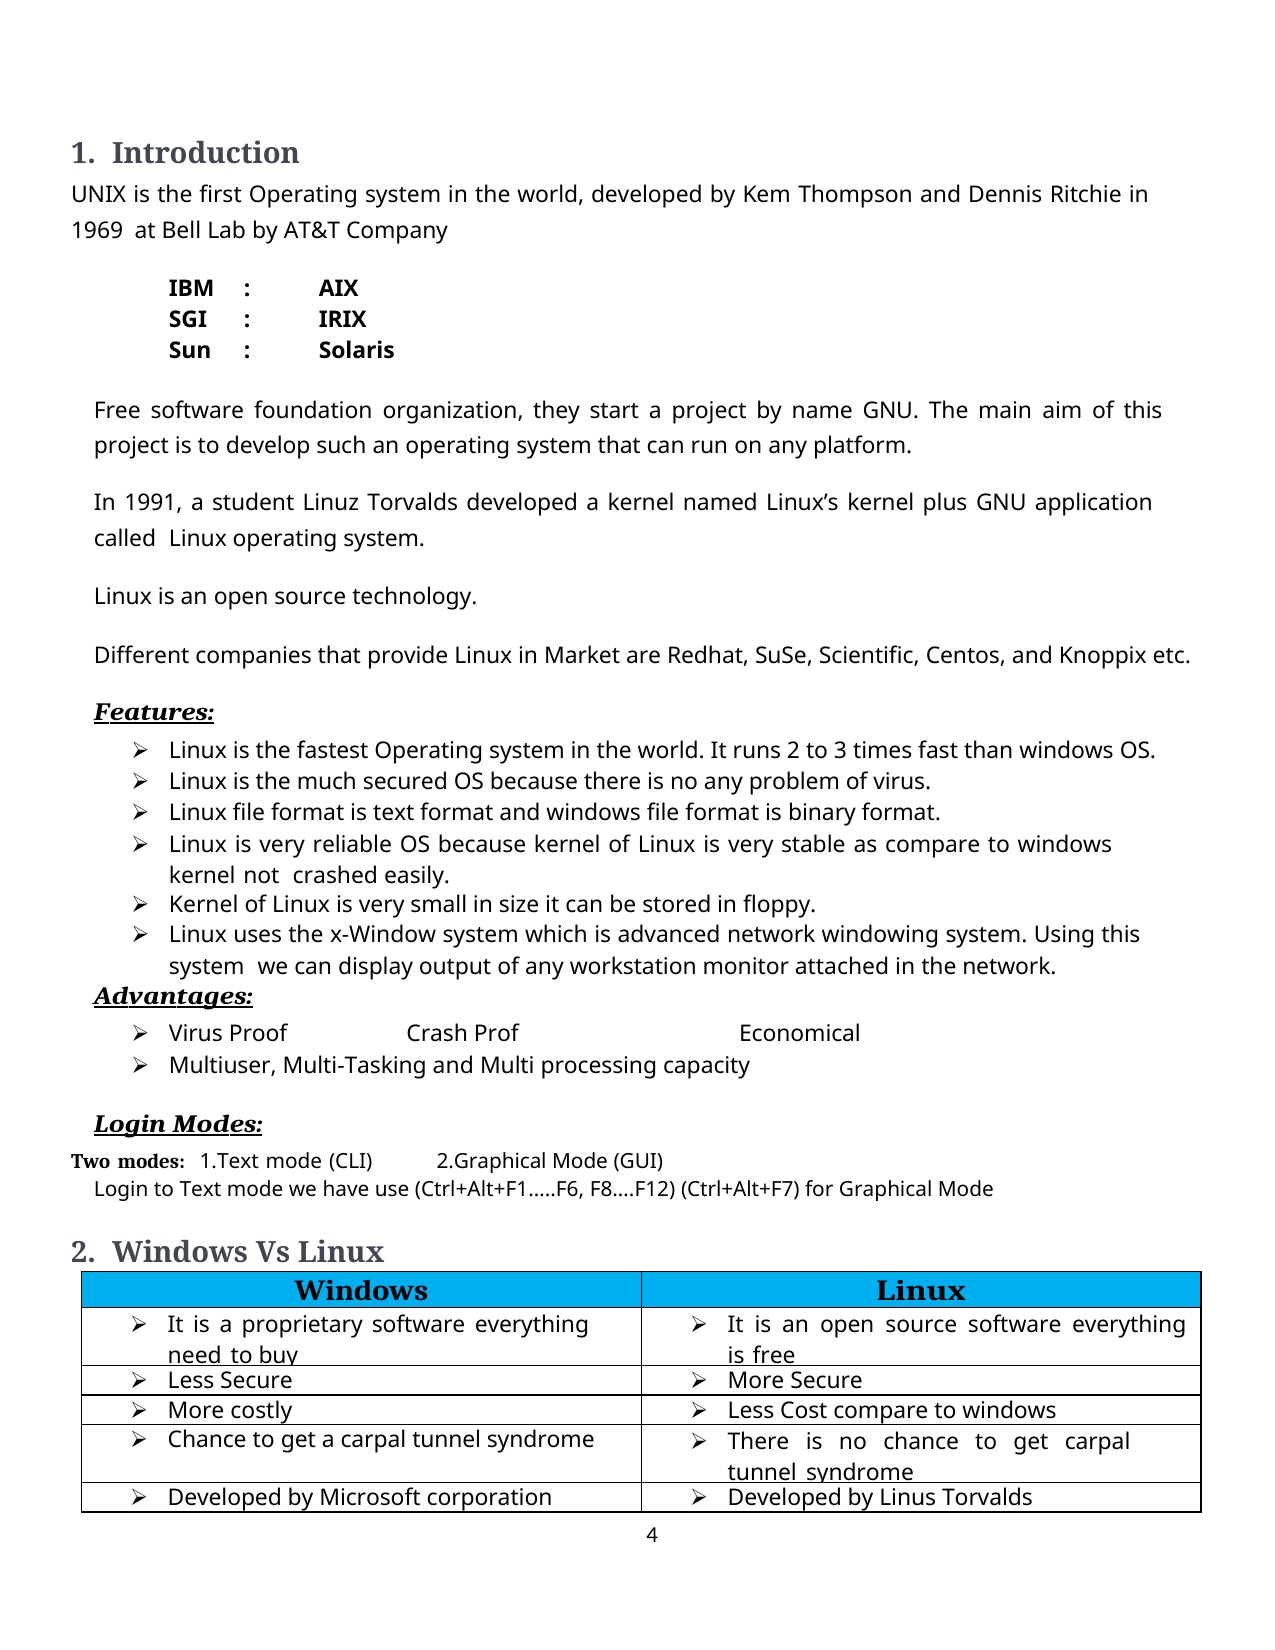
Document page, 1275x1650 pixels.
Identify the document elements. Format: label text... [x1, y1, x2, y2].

subtitle Login Modes: [94, 1110, 1233, 1139]
list Kernel of Linux is very small in size it can be stored in floppy. [131, 890, 1233, 918]
subtitle Advantages: [94, 982, 1233, 1010]
text Login to Text mode we have use (Ctrl+Alt+F1…..F6, F8….F12) (Ctrl+Alt+F7) for Graphical Mode [94, 1174, 1233, 1203]
list Linux is the much secured OS because there is no any problem of virus. [131, 765, 1233, 796]
list Linux file format is text format and windows file format is binary format. [131, 796, 1233, 827]
text Sun : Solaris [169, 334, 1233, 366]
table_header Linux [642, 1272, 1200, 1307]
table_cell More Secure [642, 1366, 1200, 1394]
text UNIX is the first Operating system in the world, developed by Kem Thompson and Dennis Ritchie in 1969 at Bell Lab by AT&T Company [71, 178, 1185, 245]
text Different companies that provide Linux in Market are Redhat, SuSe, Scientific, Centos, and Knoppix etc. [94, 639, 1233, 670]
table_cell There is no chance to get carpal tunnel syndrome [642, 1425, 1200, 1482]
table_cell It is a proprietary software everything need to buy [82, 1308, 641, 1365]
text IBM : AIX [169, 272, 1233, 303]
text SGI : IRIX [169, 303, 1233, 334]
text In 1991, a student Linuz Torvalds developed a kernel named Linux’s kernel plus GNU application called Linux operating system. [94, 486, 1185, 553]
text Free software foundation organization, they start a project by name GNU. The main aim of this project is to develop such an operating system that can run on any platform. [94, 393, 1185, 461]
text 2. Windows Vs Linux [71, 1231, 1233, 1271]
table_cell More costly [82, 1396, 641, 1424]
list Linux is the fastest Operating system in the world. It runs 2 to 3 times fast than windows OS. [131, 734, 1233, 765]
table_cell Developed by Microsoft corporation [82, 1483, 641, 1511]
list Multiuser, Multi-Tasking and Multi processing capacity [131, 1049, 1233, 1080]
text Two modes: 1.Text mode (CLI) 2.Graphical Mode (GUI) [71, 1146, 1233, 1174]
table_header Windows [82, 1272, 641, 1307]
text Linux is an open source technology. [94, 580, 1233, 611]
subtitle Features: [94, 698, 1233, 727]
list Linux uses the x-Window system which is advanced network windowing system. Using this system we can display output of any workstation monitor attached in the network. [131, 918, 1185, 981]
list Linux is very reliable OS because kernel of Linux is very stable as compare to windows kernel not crashed easily. [131, 827, 1185, 890]
table_cell Chance to get a carpal tunnel syndrome [82, 1425, 641, 1482]
table_cell Developed by Linus Torvalds [642, 1483, 1200, 1511]
text 1. Introduction [71, 132, 1233, 172]
table_cell Less Secure [82, 1366, 641, 1394]
table_cell It is an open source software everything is free [642, 1308, 1200, 1365]
table_cell Less Cost compare to windows [642, 1396, 1200, 1424]
list Virus Proof Crash Prof Economical [131, 1017, 1233, 1048]
